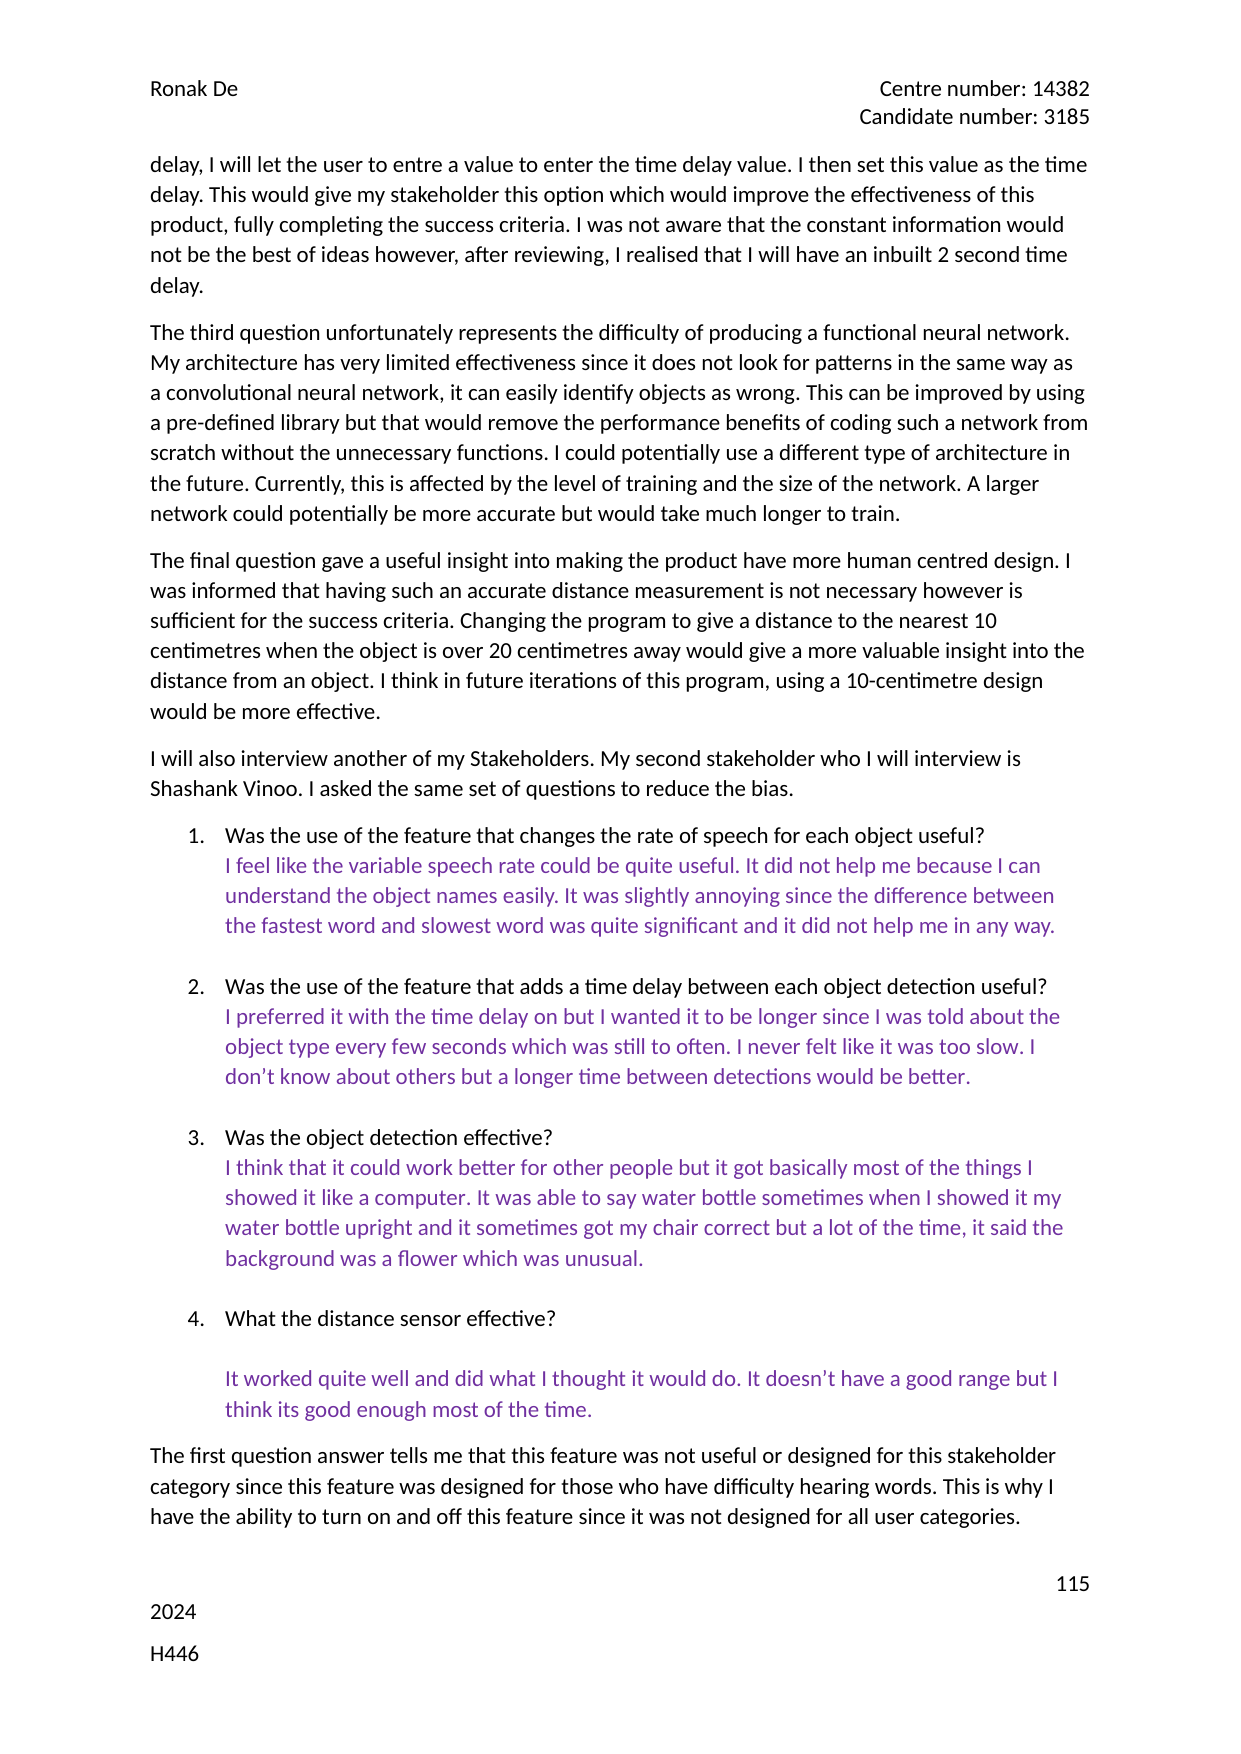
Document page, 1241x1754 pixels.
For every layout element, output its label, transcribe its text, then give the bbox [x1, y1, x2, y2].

text The first question answer tells me that this feature was not useful or designed for this stakeholder category since this feature was designed for those who have difficulty hearing words. This is why I have the ability to turn on and off this feature since it was not designed for all user categories. [150, 1442, 1090, 1530]
list Was the use of the feature that adds a time delay between each object detection useful? [187, 972, 1090, 1000]
list I preferred it with the time delay on but I wanted it to be longer since I was told about the object type every few seconds which was still to often. I never felt like it was too slow. I don’t know about others but a longer time between detections would be better. [225, 1002, 1090, 1091]
list Was the object detection effective? [187, 1123, 1090, 1151]
list It worked quite well and did what I thought it would do. It doesn’t have a good range but I think its good enough most of the time. [225, 1364, 1090, 1423]
text I will also interview another of my Stakeholders. My second stakeholder who I will interview is Shashank Vinoo. I asked the same set of questions to reduce the bias. [150, 744, 1090, 802]
list I think that it could work better for other people but it got basically most of the things I showed it like a computer. It was able to say water bottle sometimes when I showed it my water bottle upright and it sometimes got my chair correct but a lot of the time, it said the background was a flower which was unusual. [225, 1153, 1090, 1272]
list I feel like the variable speech rate could be quite useful. It did not help me because I can understand the object names easily. It was slightly annoying since the difference between the fastest word and slowest word was quite significant and it did not help me in any way. [225, 851, 1090, 939]
text The final question gave a useful insight into making the product have more human centred design. I was informed that having such an accurate distance measurement is not necessary however is sufficient for the success criteria. Changing the program to give a distance to the nearest 10 centimetres when the object is over 20 centimetres away would give a more valuable insight into the distance from an object. I think in future iterations of this program, using a 10-centimetre design would be more effective. [150, 546, 1090, 725]
list Was the use of the feature that changes the rate of speech for each object useful? [187, 821, 1090, 849]
text The third question unfortunately represents the difficulty of producing a functional neural network. My architecture has very limited effectiveness since it does not look for patterns in the same way as a convolutional neural network, it can easily identify objects as wrong. This can be improved by using a pre-defined library but that would remove the performance benefits of coding such a network from scratch without the unnecessary functions. I could potentially use a different type of architecture in the future. Currently, this is affected by the level of training and the size of the network. A larger network could potentially be more accurate but would take much longer to train. [150, 318, 1090, 527]
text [150, 150, 1090, 299]
list What the distance sensor effective? [187, 1304, 1090, 1332]
